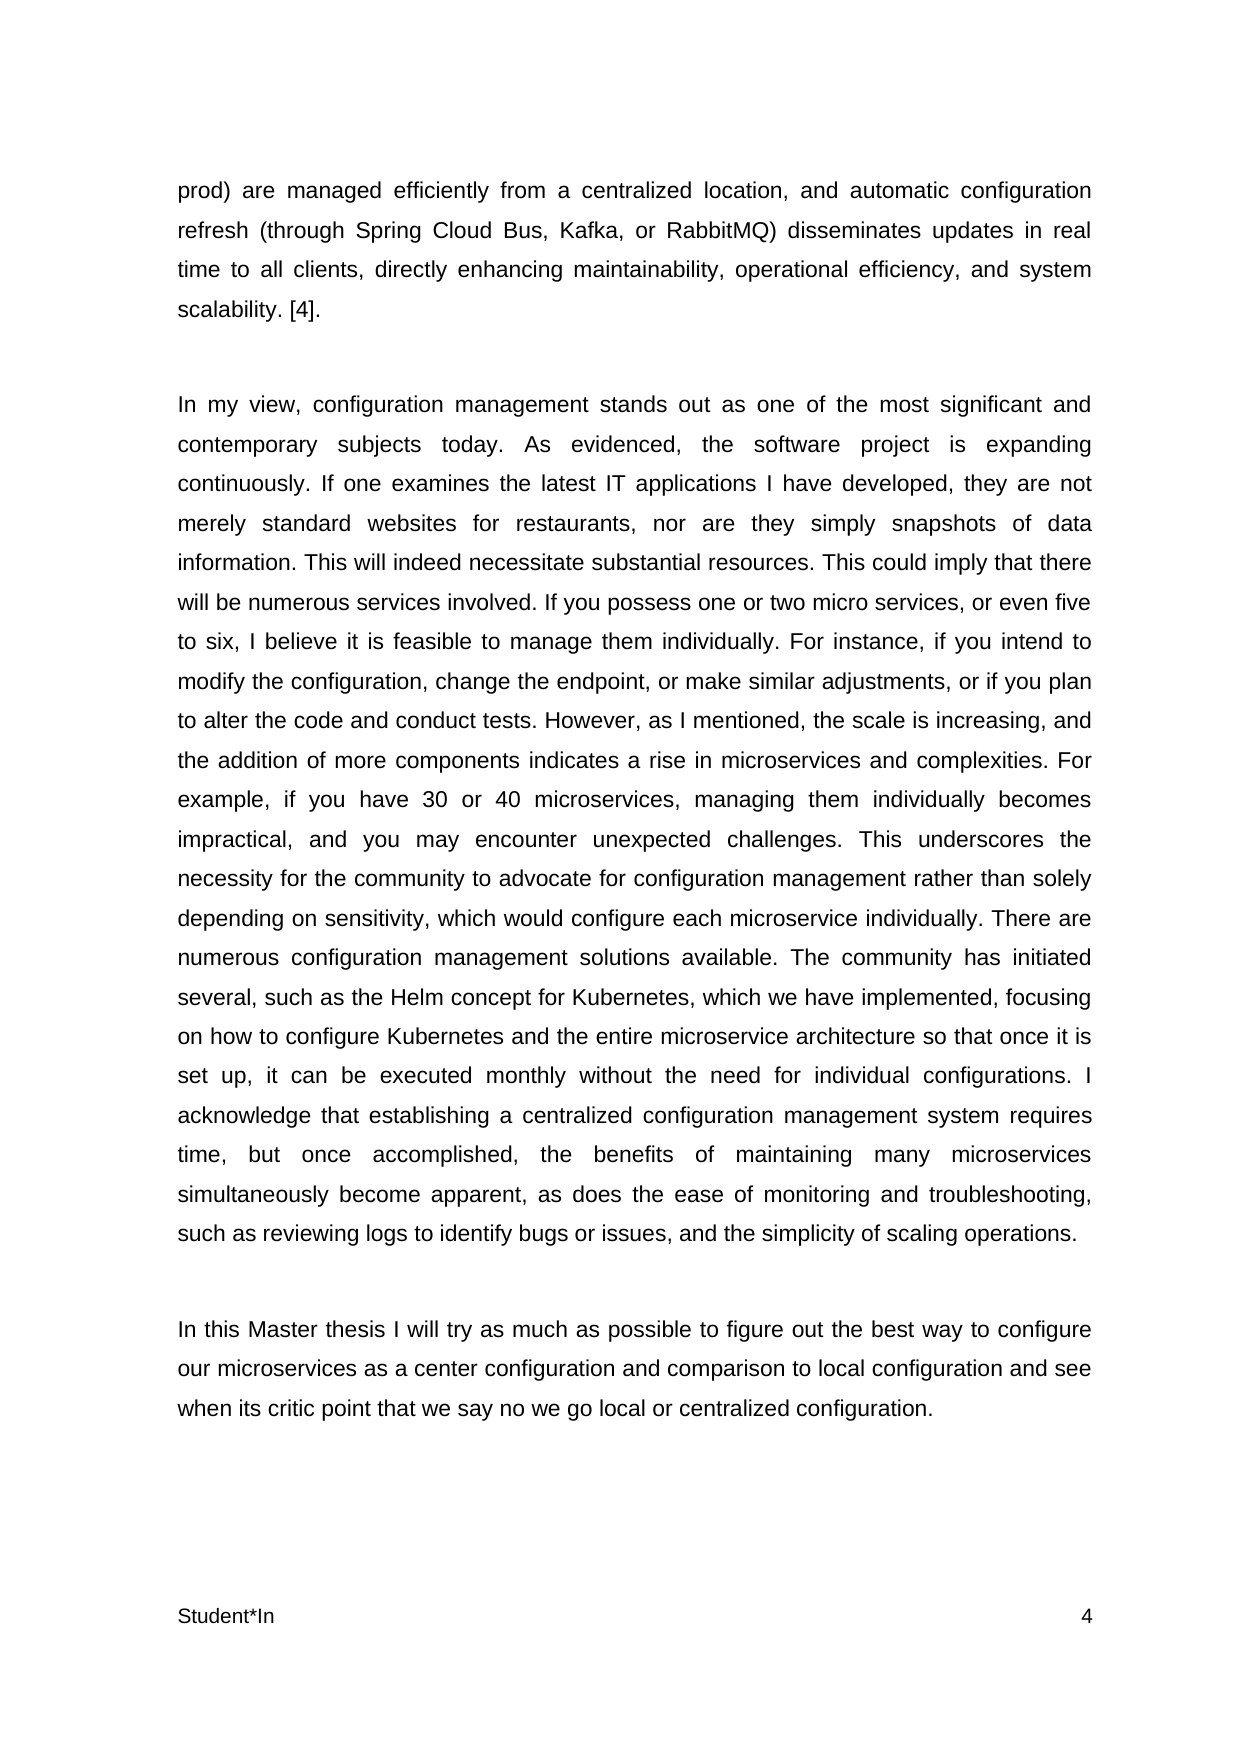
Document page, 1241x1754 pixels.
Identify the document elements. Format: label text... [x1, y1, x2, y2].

text In my view, configuration management stands out as one of the most significant and contemporary subjects today. As evidenced, the software project is expanding continuously. If one examines the latest IT applications I have developed, they are not merely standard websites for restaurants, nor are they simply snapshots of data information. This will indeed necessitate substantial resources. This could imply that there will be numerous services involved. If you possess one or two micro services, or even five to six, I believe it is feasible to manage them individually. For instance, if you intend to modify the configuration, change the endpoint, or make similar adjustments, or if you plan to alter the code and conduct tests. However, as I mentioned, the scale is increasing, and the addition of more components indicates a rise in microservices and complexities. For example, if you have 30 or 40 microservices, managing them individually becomes impractical, and you may encounter unexpected challenges. This underscores the necessity for the community to advocate for configuration management rather than solely depending on sensitivity, which would configure each microservice individually. There are numerous configuration management solutions available. The community has initiated several, such as the Helm concept for Kubernetes, which we have implemented, focusing on how to configure Kubernetes and the entire microservice architecture so that once it is set up, it can be executed monthly without the need for individual configurations. I acknowledge that establishing a centralized configuration management system requires time, but once accomplished, the benefits of maintaining many microservices simultaneously become apparent, as does the ease of monitoring and troubleshooting, such as reviewing logs to identify bugs or issues, and the simplicity of scaling operations. [177, 391, 1092, 1247]
text In this Master thesis I will try as much as possible to figure out the best way to configure our microservices as a center configuration and comparison to local configuration and see when its critic point that we say no we go local or centralized configuration. [177, 1316, 1092, 1421]
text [177, 177, 1092, 322]
